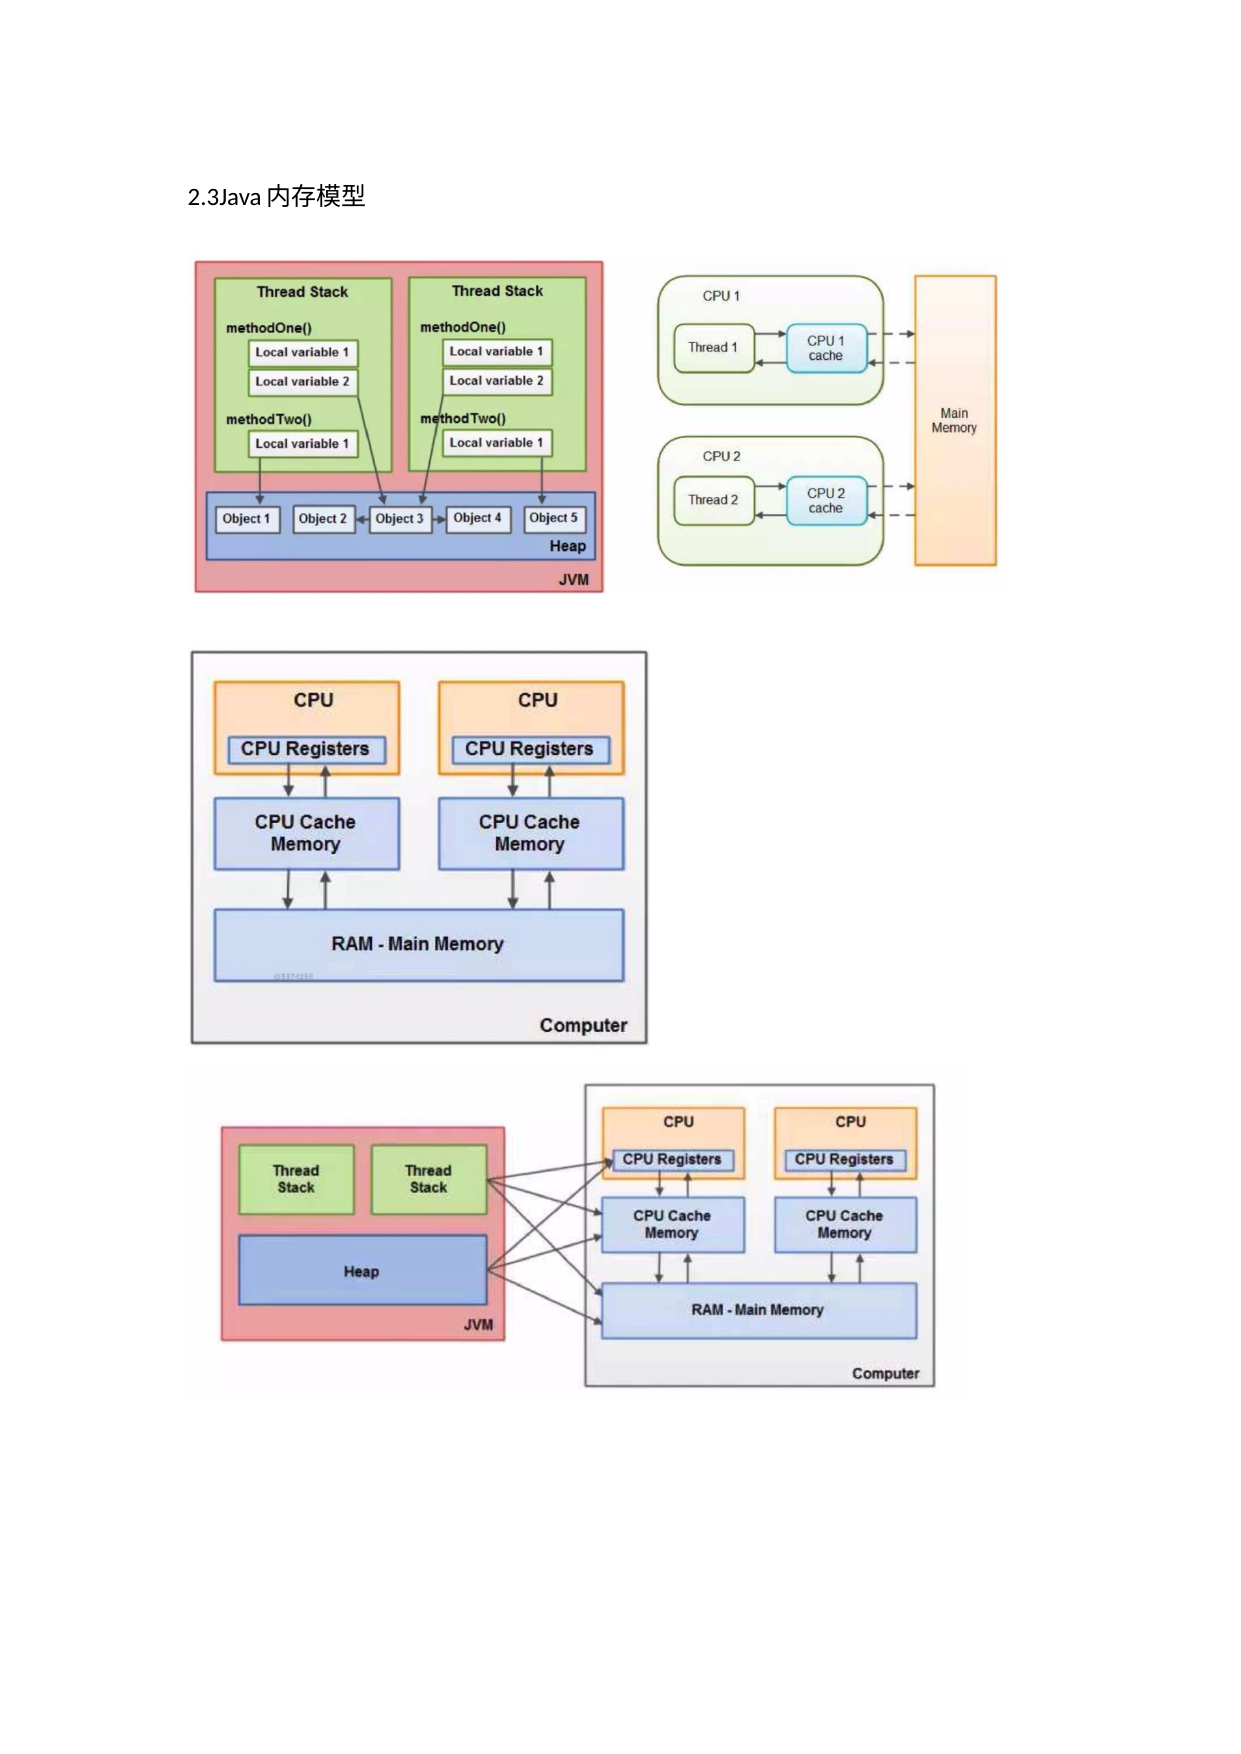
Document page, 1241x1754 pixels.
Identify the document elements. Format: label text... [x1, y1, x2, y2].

picture [187, 1067, 968, 1401]
picture [187, 645, 651, 1049]
subtitle 2.3Java内存模型 [187, 162, 1053, 227]
picture [187, 255, 1005, 594]
